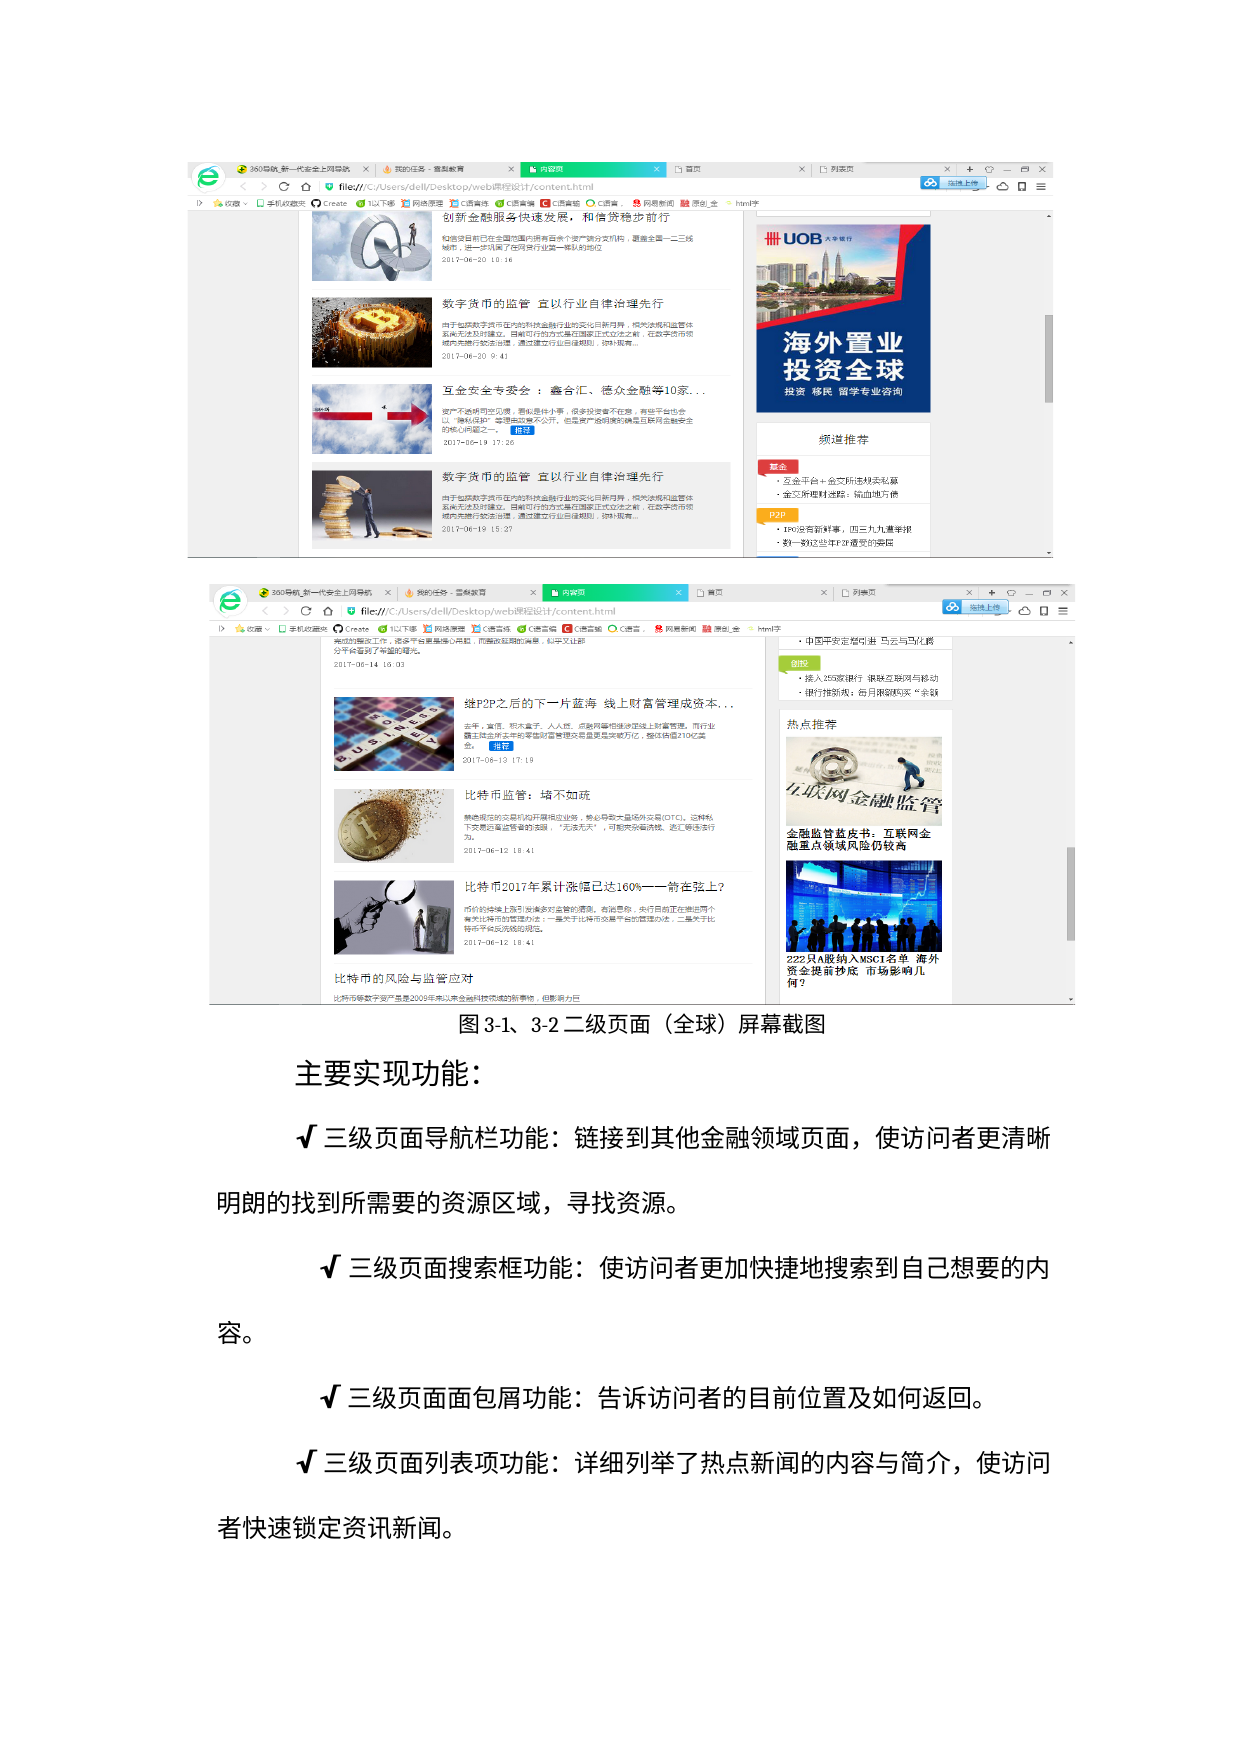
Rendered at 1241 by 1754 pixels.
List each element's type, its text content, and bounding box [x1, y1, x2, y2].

text 主要实现功能： [187, 1039, 1053, 1104]
text √ 三级页面导航栏功能：链接到其他金融领域页面，使访问者更清晰明朗的找到所需要的资源区域，寻找资源。 [187, 1104, 1053, 1234]
picture [187, 162, 1054, 558]
text √ 三级页面面包屑功能：告诉访问者的目前位置及如何返回。 √ 三级页面列表项功能：详细列举了热点新闻的内容与简介，使访问者快速锁定资讯新闻。 [187, 1364, 1053, 1559]
text √ 三级页面搜索框功能：使访问者更加快捷地搜索到自己想要的内容。 [187, 1234, 1053, 1364]
picture [209, 584, 1075, 1005]
text 图3-1、3-2 二级页面（全球）屏幕截图 [187, 1007, 1053, 1039]
